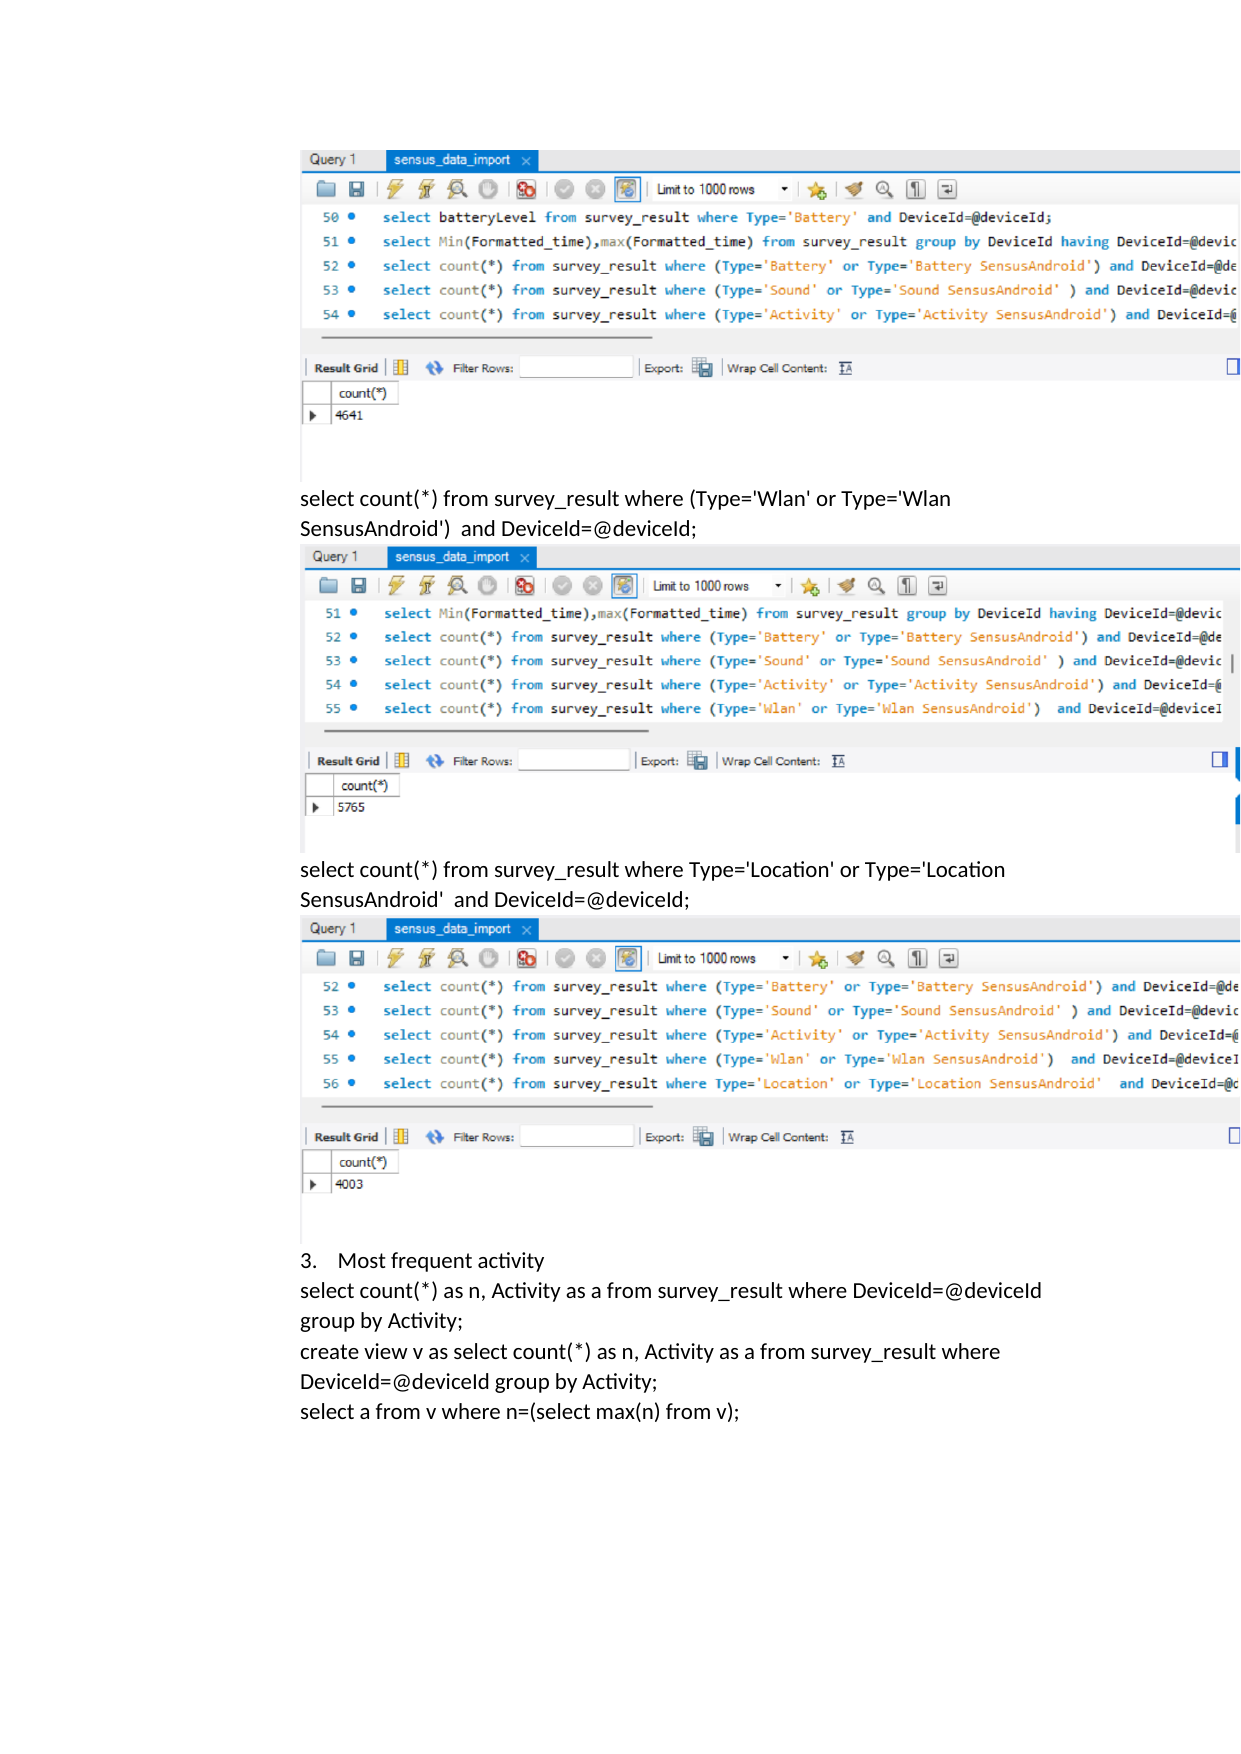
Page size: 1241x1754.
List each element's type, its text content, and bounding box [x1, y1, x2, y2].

list select count(*) as n, Activity as a from survey_result where DeviceId=@deviceId group by Activity; [300, 1276, 1090, 1335]
list create view v as select count(*) as n, Activity as a from survey_result where DeviceId=@deviceId group by Activity; [300, 1337, 1090, 1395]
picture [300, 544, 1241, 853]
list Most frequent activity [300, 1246, 1090, 1274]
picture [300, 915, 1241, 1244]
list select count(*) from survey_result where Type='Location' or Type='Location SensusAndroid' and DeviceId=@deviceId; [300, 855, 1090, 913]
list select a from v where n=(select max(n) from v); [300, 1397, 1090, 1425]
list select count(*) from survey_result where (Type='Wlan' or Type='Wlan SensusAndroid') and DeviceId=@deviceId; [300, 484, 1090, 542]
picture [300, 150, 1241, 482]
